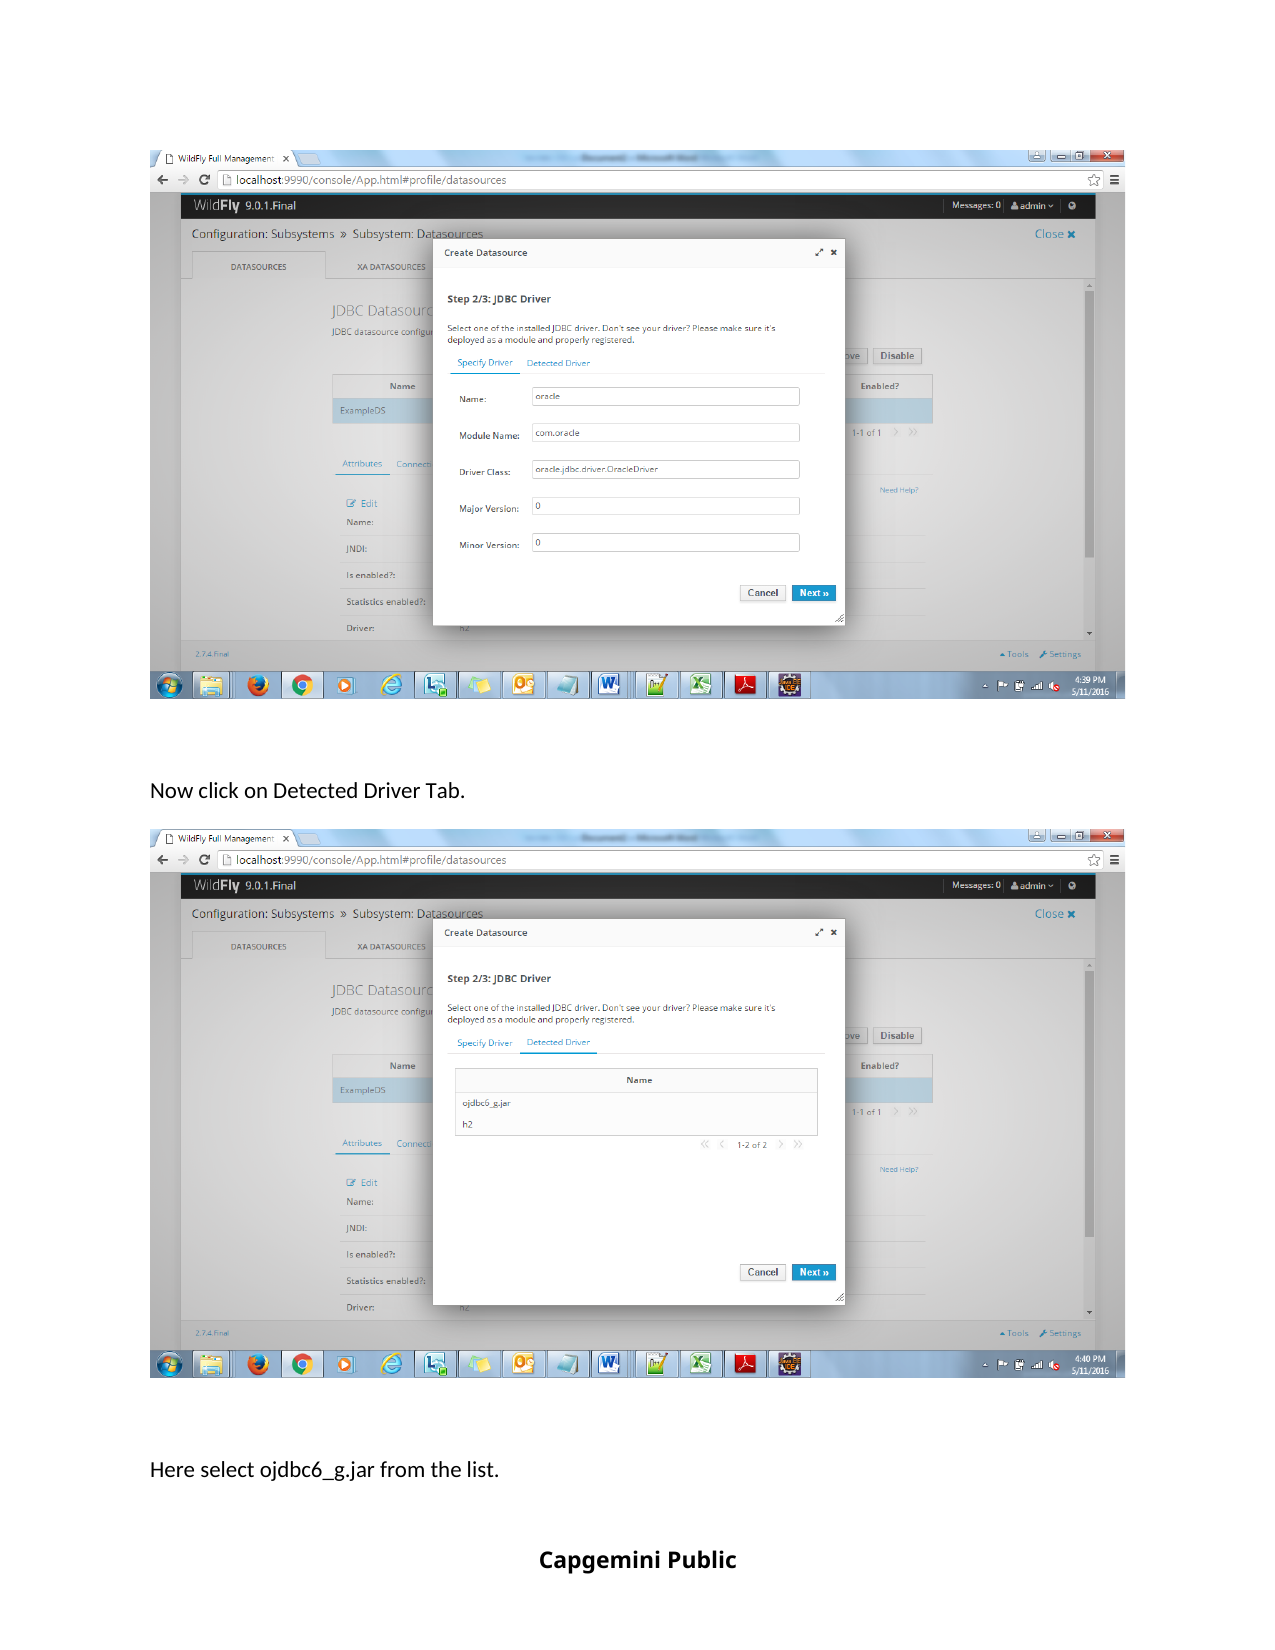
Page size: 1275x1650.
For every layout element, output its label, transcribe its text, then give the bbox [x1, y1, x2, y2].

text Now click on Detected Driver Tab. [150, 776, 1125, 804]
text Here select ojdbc6_g.jar from the list. [150, 1455, 1125, 1483]
picture [150, 829, 1125, 1378]
picture [150, 150, 1125, 699]
